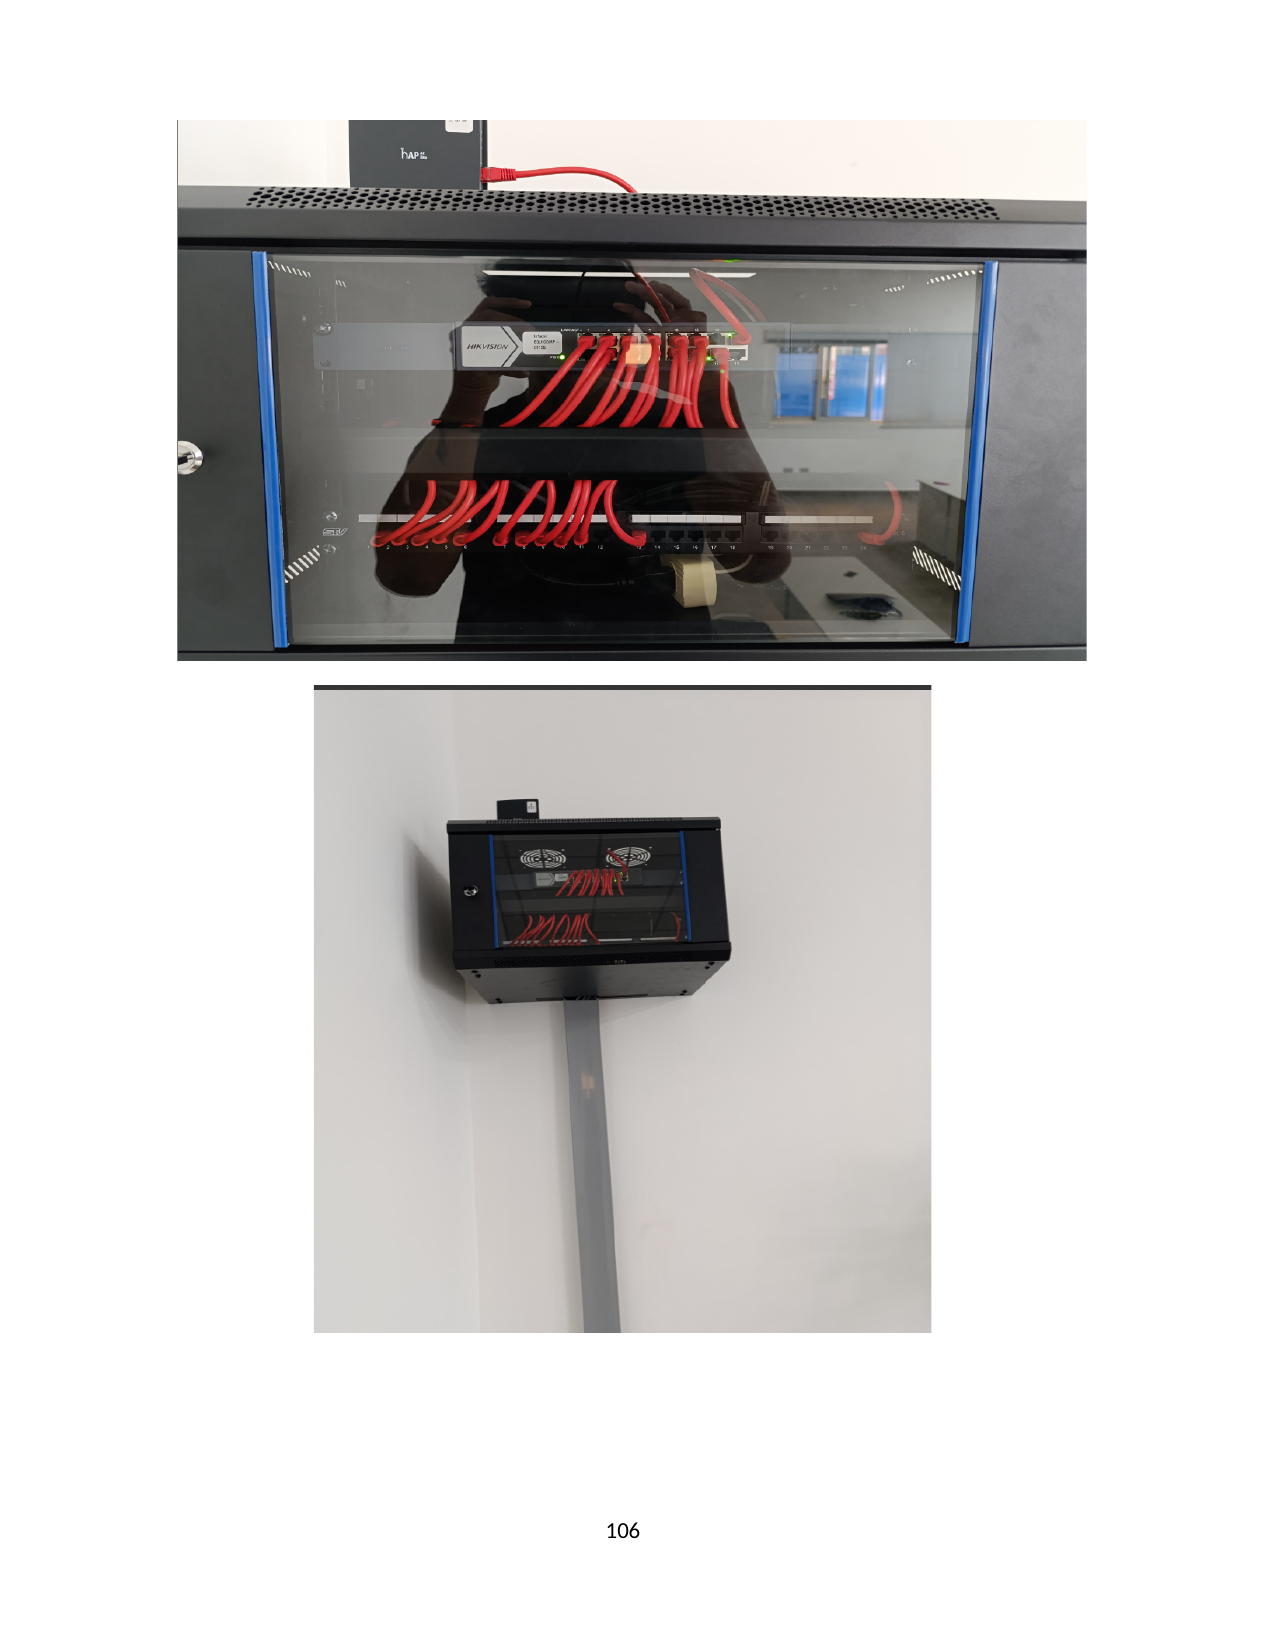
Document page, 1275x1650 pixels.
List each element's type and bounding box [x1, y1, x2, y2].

picture [177, 120, 1087, 661]
picture [313, 685, 932, 1333]
